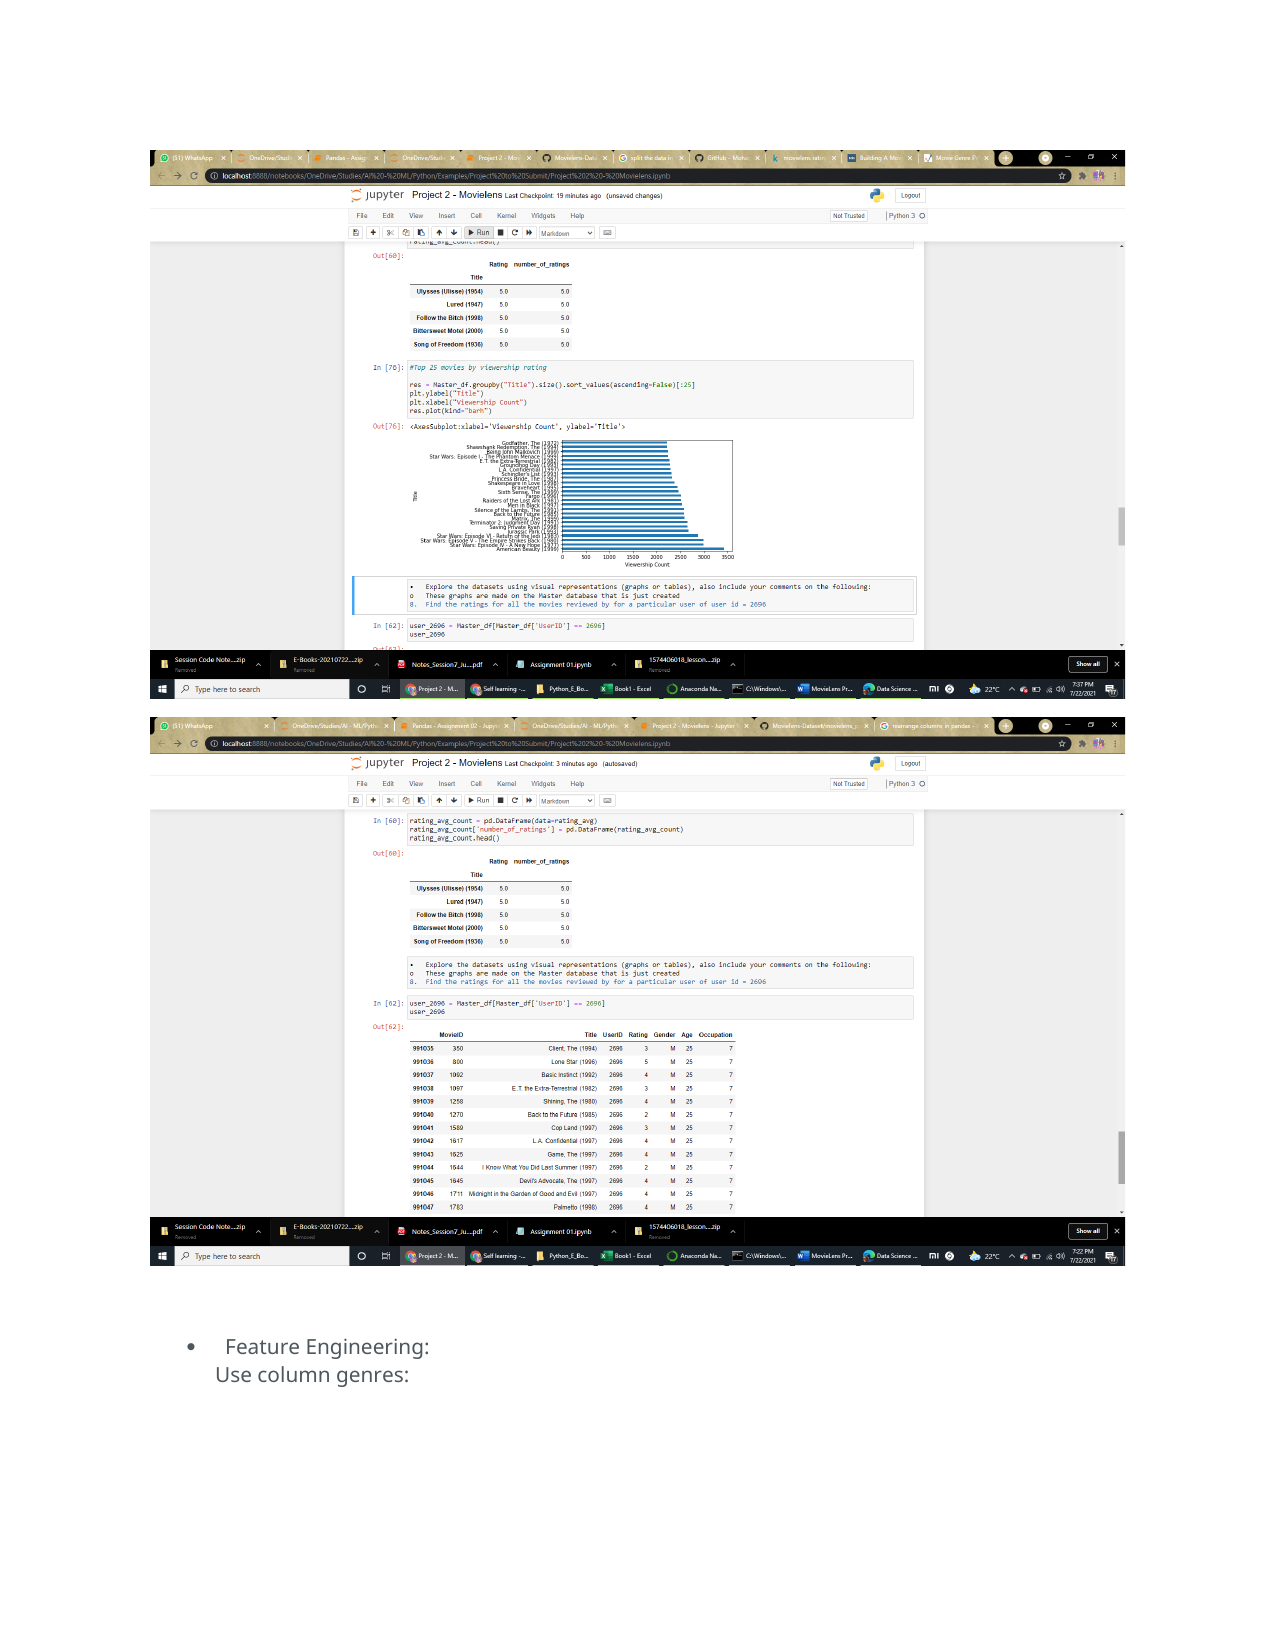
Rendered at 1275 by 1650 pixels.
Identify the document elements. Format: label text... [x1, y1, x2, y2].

picture [150, 717, 1125, 1266]
list Feature Engineering: [187, 1332, 1125, 1360]
picture [150, 150, 1125, 699]
text Use column genres: [150, 1360, 1125, 1389]
